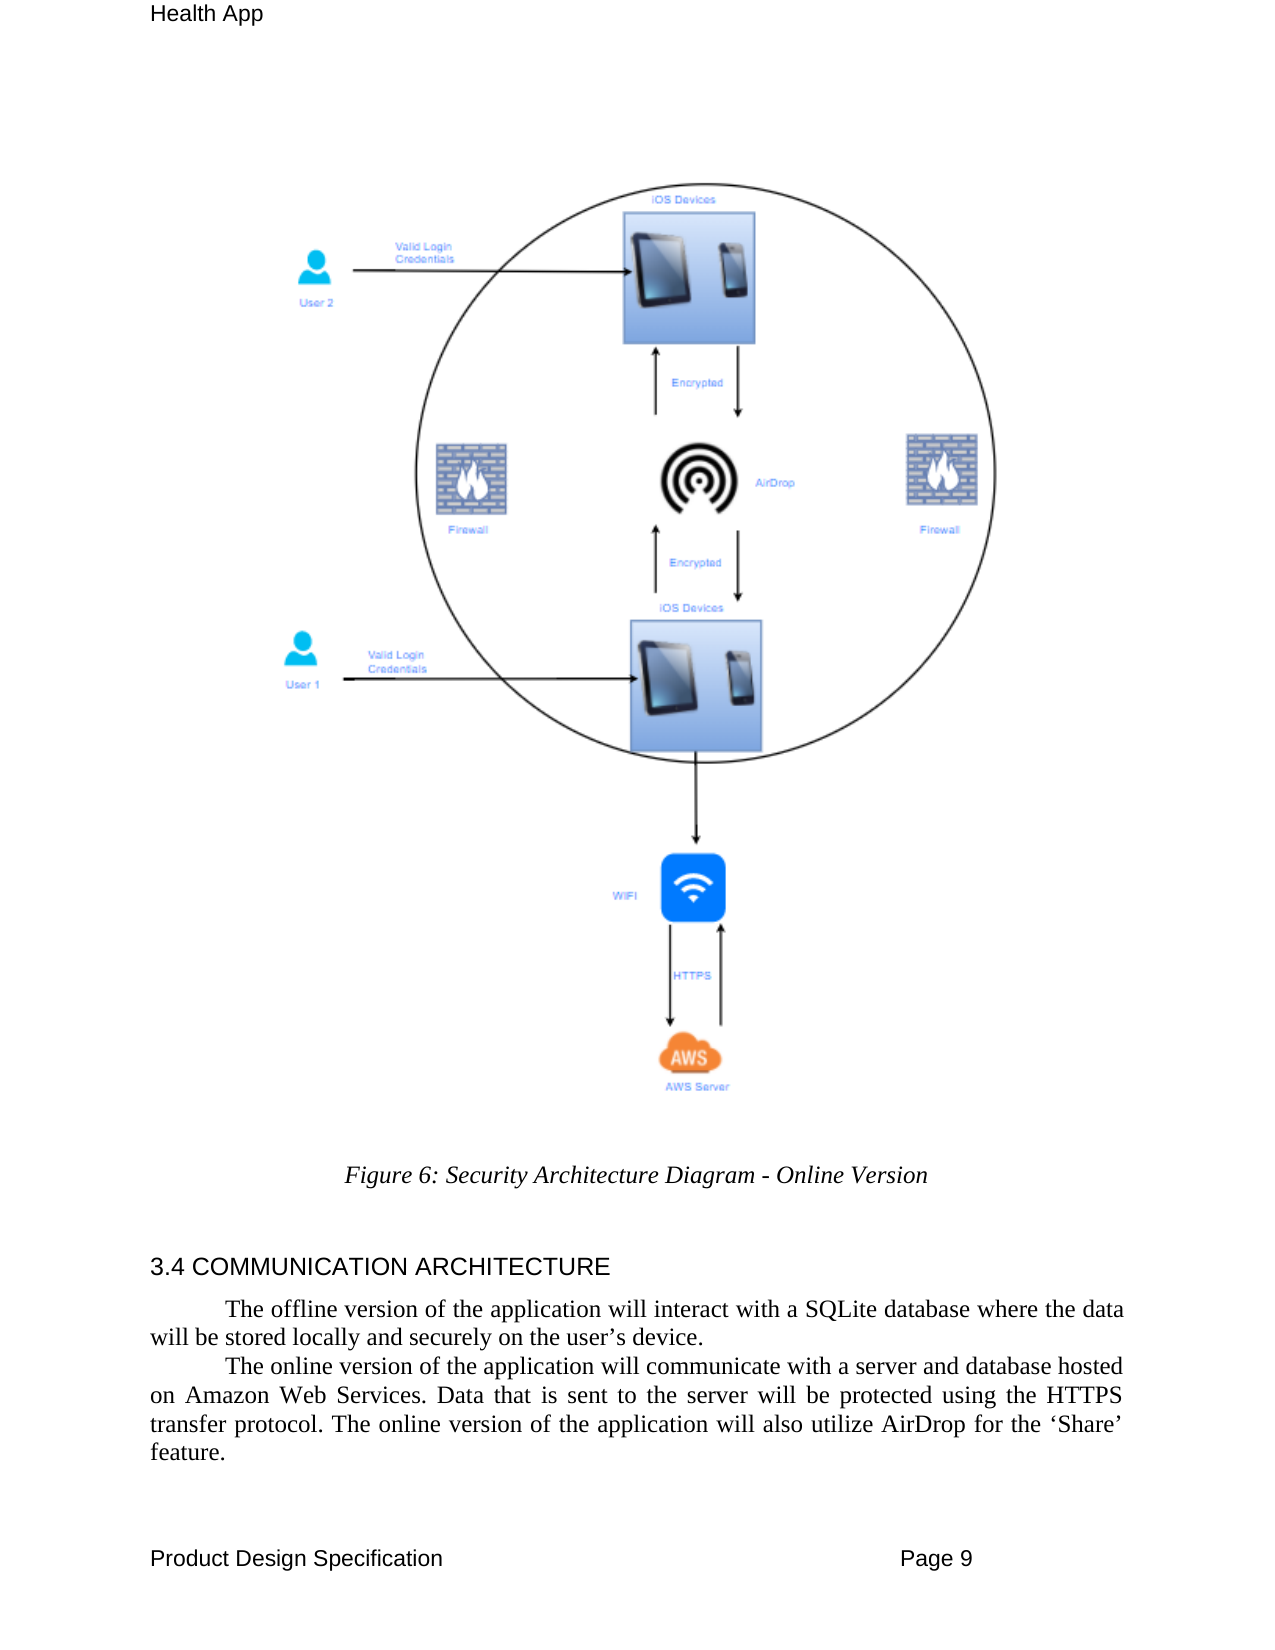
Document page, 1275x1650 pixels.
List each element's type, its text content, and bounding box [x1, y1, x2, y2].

subtitle 3.4 COMMUNICATION ARCHITECTURE [150, 1252, 1125, 1281]
picture [250, 150, 1025, 1105]
text Figure 6: Security Architecture Diagram - Online Version [150, 1160, 1125, 1188]
text The online version of the application will communicate with a server and database hosted on Amazon Web Services. Data that is sent to the server will be protected using the HTTPS transfer protocol. The online version of the application will also utilize AirDrop for the ‘Share’ feature. [150, 1351, 1125, 1466]
text The offline version of the application will interact with a SQLite database where the data will be stored locally and securely on the user’s device. [150, 1294, 1125, 1351]
